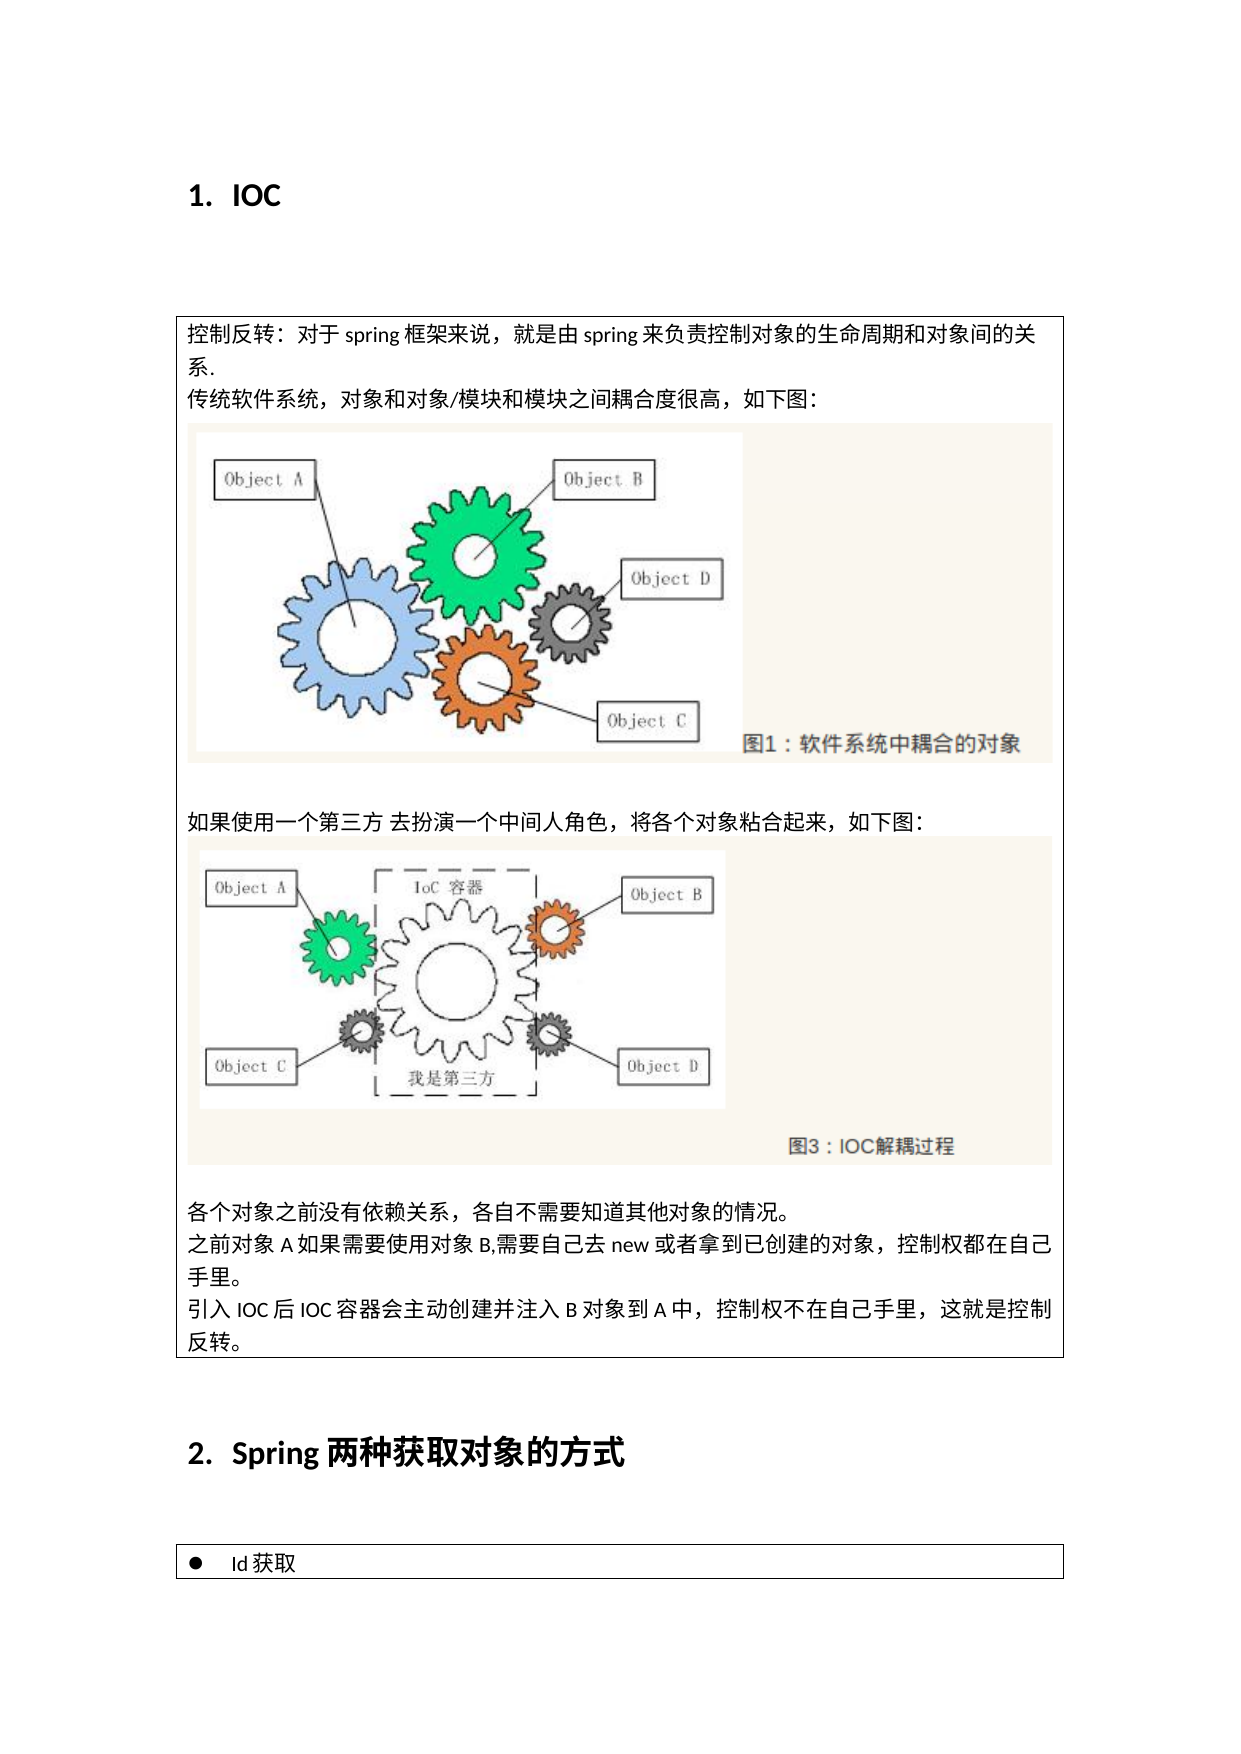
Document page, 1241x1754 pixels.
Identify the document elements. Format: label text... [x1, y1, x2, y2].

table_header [177, 1545, 1063, 1578]
subtitle Spring两种获取对象的方式 [187, 1417, 1053, 1482]
picture [187, 423, 1053, 763]
subtitle IOC [187, 162, 1053, 227]
picture [187, 836, 1053, 1165]
table_header 控制反转：对于spring框架来说，就是由spring来负责控制对象的生命周期和对象间的关系. 传统软件系统，对象和对象/模块和模块之间耦合度很高，如下图： 如果使用一个第三方 去扮演一个中间人角色，将各个对象粘合起来，如下图： 各个对象之前没有依赖关系，各自不需要知道其他对象的情况。 之前对象A如果需要使用对象B,需要自己去new 或者拿到已创建的对象，控制权都在自己手里。 引入IOC后IOC容器会主动创建并注入B对象到A中，控制权不在自己手里，这就是控制反转。 [177, 317, 1063, 1357]
